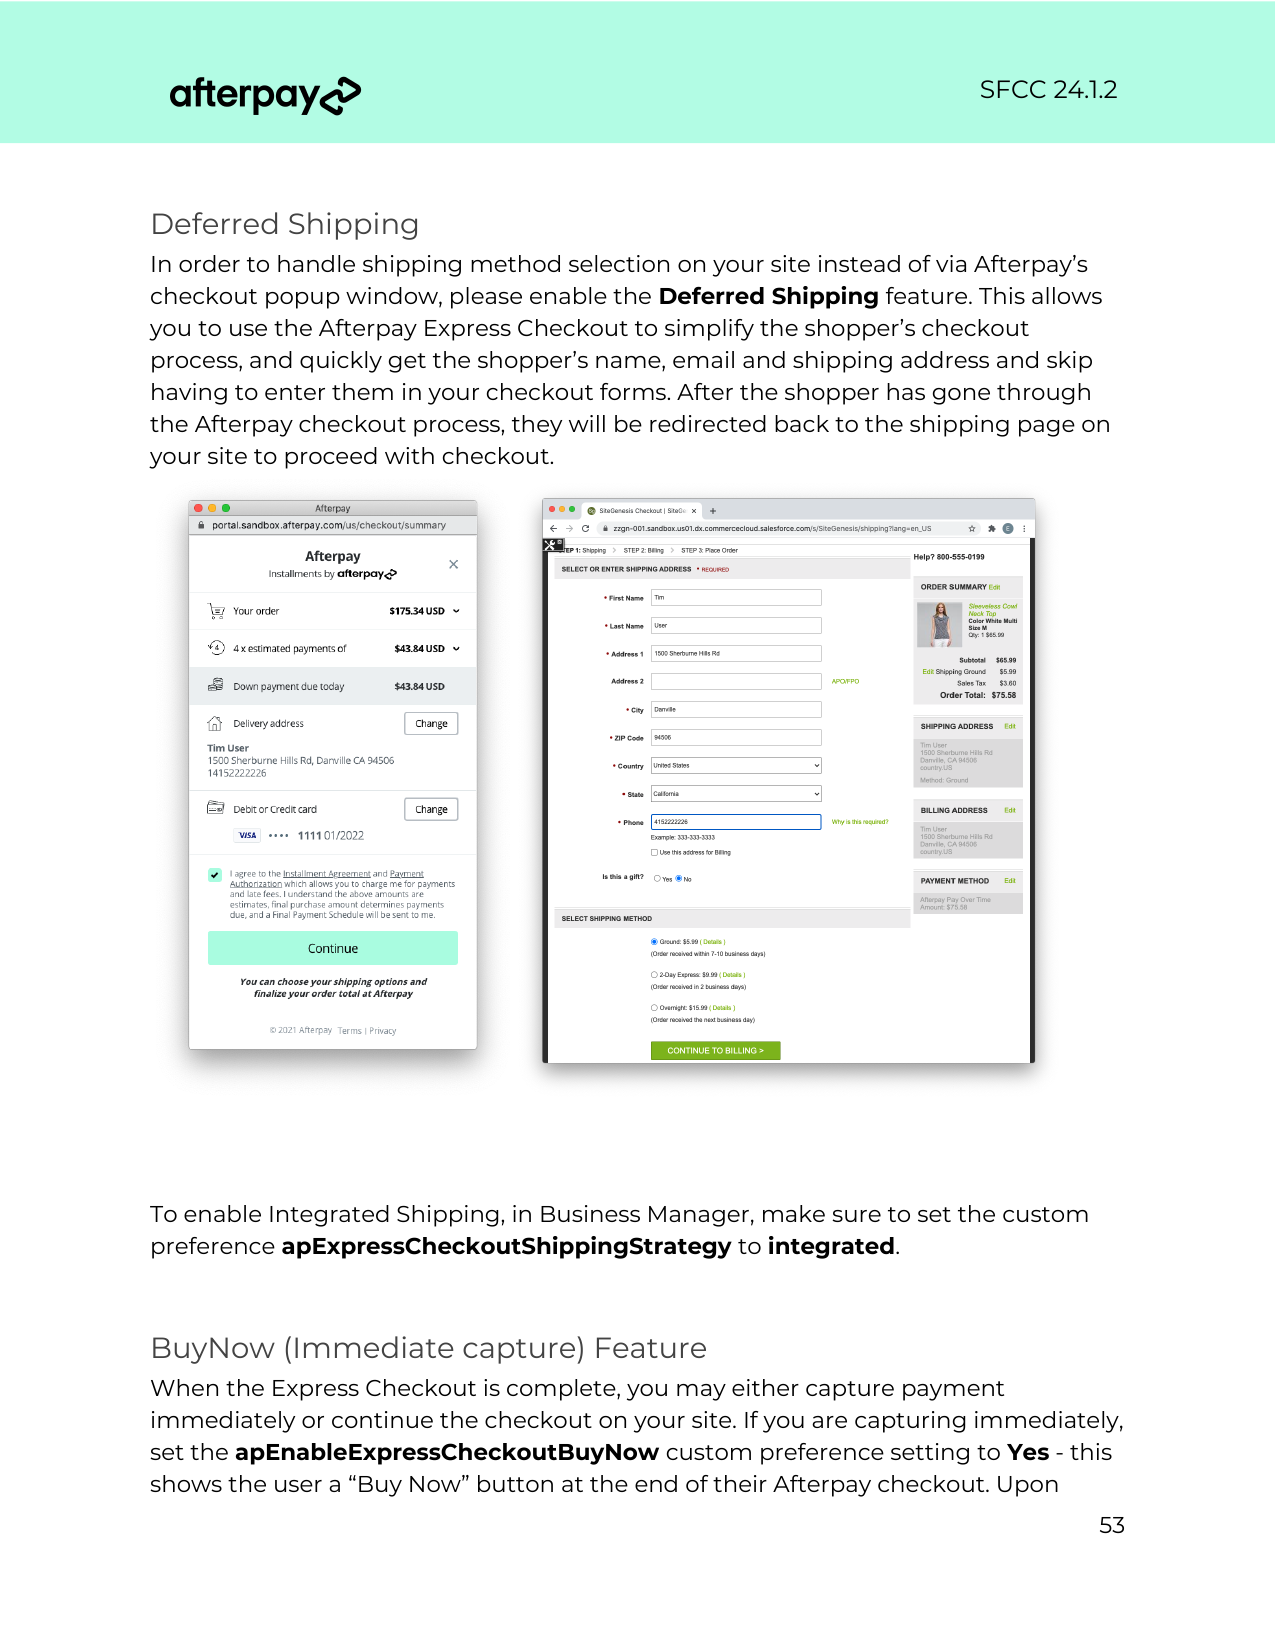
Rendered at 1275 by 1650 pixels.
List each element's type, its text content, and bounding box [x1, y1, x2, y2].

picture [134, 48, 397, 144]
text To enable Integrated Shipping, in Business Manager, make sure to set the custom preference apExpressCheckoutShippingStrategy to integrated. [150, 1200, 1125, 1260]
picture [150, 474, 1063, 1100]
text In order to handle shipping method selection on your site instead of via Afterpay’s checkout popup window, please enable the Deferred Shipping feature. This allows you to use the Afterpay Express Checkout to simplify the shopper’s checkout process, and quickly get the shopper’s name, email and shipping address and skip having to enter them in your checkout forms. After the shopper has gone through the Afterpay checkout process, they will be redirected back to the shipping page on your site to proceed with checkout. [150, 250, 1125, 471]
subtitle BuyNow (Immediate capture) Feature [150, 1330, 1125, 1365]
subtitle Deferred Shipping [150, 206, 1125, 242]
